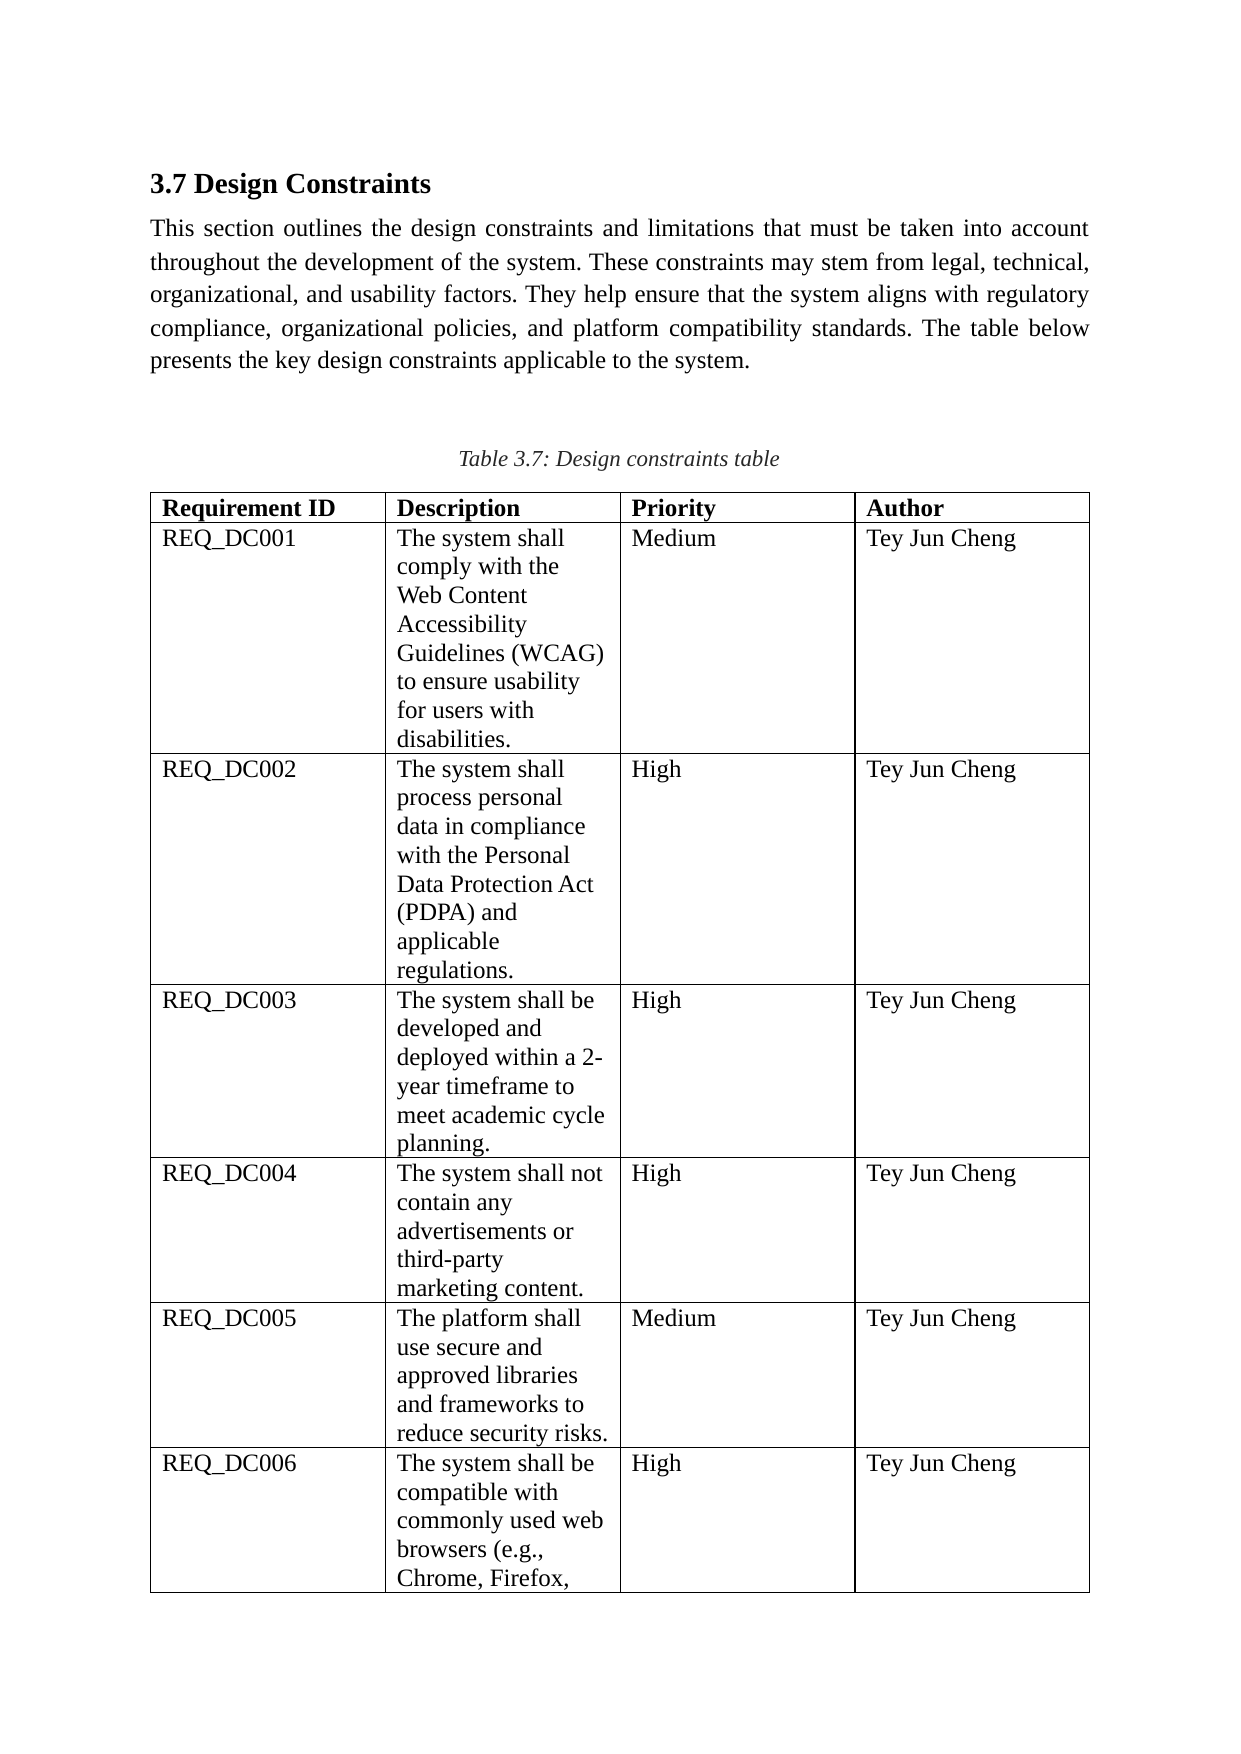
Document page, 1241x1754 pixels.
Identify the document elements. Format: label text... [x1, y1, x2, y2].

table_cell High [621, 1158, 854, 1302]
table_cell Tey Jun Cheng [856, 1158, 1089, 1302]
table_cell REQ_DC002 [151, 754, 385, 984]
table_cell The system shall not contain any advertisements or third-party marketing content. [386, 1158, 620, 1302]
table_cell The platform shall use secure and approved libraries and frameworks to reduce security risks. [386, 1303, 620, 1447]
table_cell REQ_DC001 [151, 523, 385, 753]
table_cell REQ_DC004 [151, 1158, 385, 1302]
table_cell REQ_DC003 [151, 985, 385, 1157]
text Table 3.7: Design constraints table [150, 445, 1090, 471]
table_cell Tey Jun Cheng [856, 523, 1089, 753]
table_cell Tey Jun Cheng [856, 1303, 1089, 1447]
text This section outlines the design constraints and limitations that must be taken into account throughout the development of the system. These constraints may stem from legal, technical, organizational, and usability factors. They help ensure that the system aligns with regulatory compliance, organizational policies, and platform compatibility standards. The table below presents the key design constraints applicable to the system. [150, 213, 1090, 374]
table_header Author [856, 493, 1089, 522]
table_cell REQ_DC005 [151, 1303, 385, 1447]
table_cell REQ_DC006 [151, 1448, 385, 1592]
table_cell The system shall comply with the Web Content Accessibility Guidelines (WCAG) to ensure usability for users with disabilities. [386, 523, 620, 753]
table_cell The system shall be developed and deployed within a 2-year timeframe to meet academic cycle planning. [386, 985, 620, 1157]
table_header Description [386, 493, 620, 522]
subtitle 3.7 Design Constraints [150, 167, 1090, 200]
table_header Requirement ID [151, 493, 385, 522]
table_cell Tey Jun Cheng [856, 1448, 1089, 1592]
table_cell High [621, 985, 854, 1157]
table_cell Medium [621, 1303, 854, 1447]
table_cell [386, 1448, 620, 1592]
table_cell Tey Jun Cheng [856, 754, 1089, 984]
table_header Priority [621, 493, 854, 522]
table_cell High [621, 1448, 854, 1592]
table_cell Tey Jun Cheng [856, 985, 1089, 1157]
table_cell High [621, 754, 854, 984]
table_cell The system shall process personal data in compliance with the Personal Data Protection Act (PDPA) and applicable regulations. [386, 754, 620, 984]
table_cell Medium [621, 523, 854, 753]
